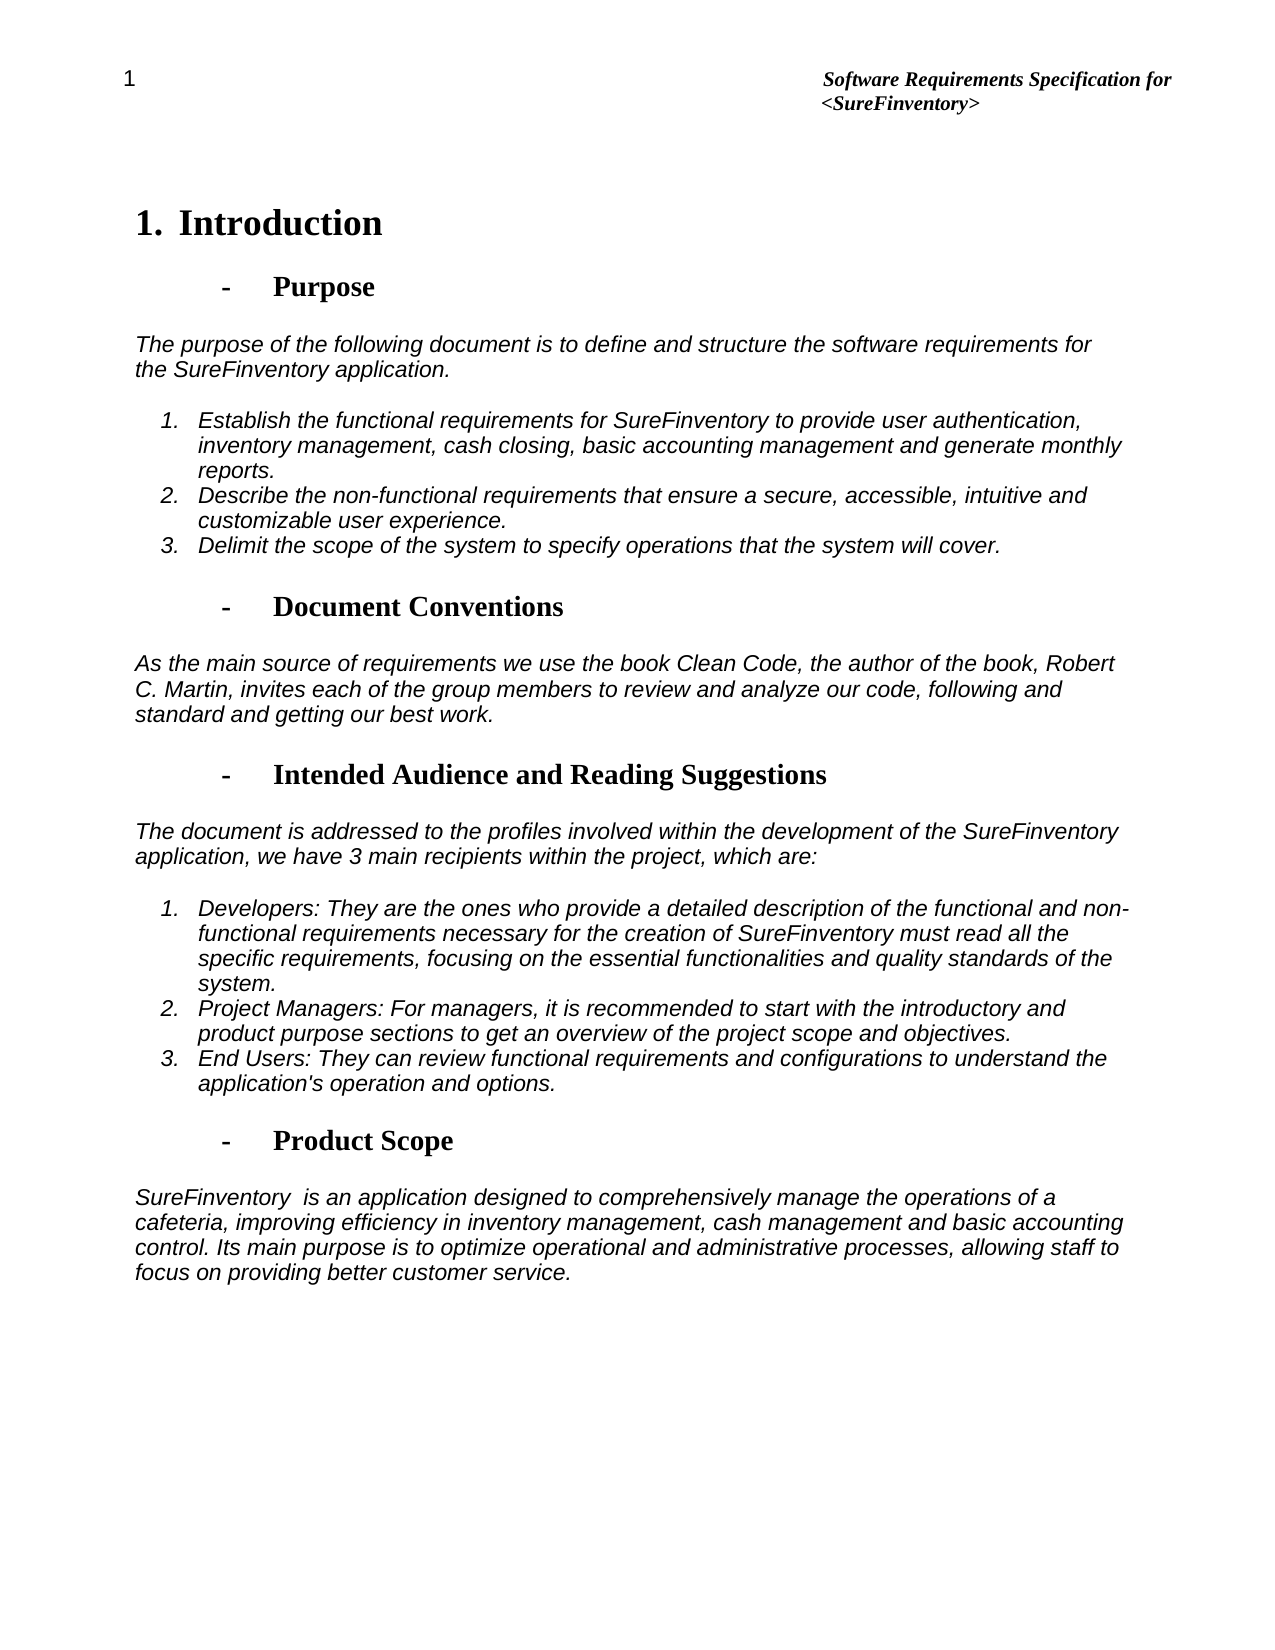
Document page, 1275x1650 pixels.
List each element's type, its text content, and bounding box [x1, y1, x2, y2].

list Developers: They are the ones who provide a detailed description of the functional and non-functional requirements necessary for the creation of SureFinventory must read all the specific requirements, focusing on the essential functionalities and quality standards of the system. [160, 896, 1132, 996]
subtitle Introduction [135, 200, 1181, 243]
subtitle Document Conventions [221, 589, 1181, 623]
subtitle Intended Audience and Reading Suggestions [221, 757, 1181, 790]
list End Users: They can review functional requirements and configurations to understand the application's operation and options. [160, 1046, 1132, 1096]
text The purpose of the following document is to define and structure the software requirements for the SureFinventory application. [135, 332, 1132, 382]
text The document is addressed to the profiles involved within the development of the SureFinventory application, we have 3 main recipients within the project, which are: [135, 819, 1132, 869]
text As the main source of requirements we use the book Clean Code, the author of the book, Robert C. Martin, invites each of the group members to review and analyze our code, following and standard and getting our best work. [135, 652, 1132, 727]
list Establish the functional requirements for SureFinventory to provide user authentication, inventory management, cash closing, basic accounting management and generate monthly reports. [160, 408, 1132, 484]
list Describe the non-functional requirements that ensure a secure, accessible, intuitive and customizable user experience. [160, 484, 1132, 534]
subtitle Purpose [221, 269, 1181, 303]
subtitle Product Scope [221, 1123, 1181, 1156]
list Delimit the scope of the system to specify operations that the system will cover. [160, 534, 1132, 559]
text SureFinventory is an application designed to comprehensively manage the operations of a cafeteria, improving efficiency in inventory management, cash management and basic accounting control. Its main purpose is to optimize operational and administrative processes, allowing staff to focus on providing better customer service. [135, 1185, 1132, 1286]
list Project Managers: For managers, it is recommended to start with the introductory and product purpose sections to get an overview of the project scope and objectives. [160, 996, 1132, 1046]
